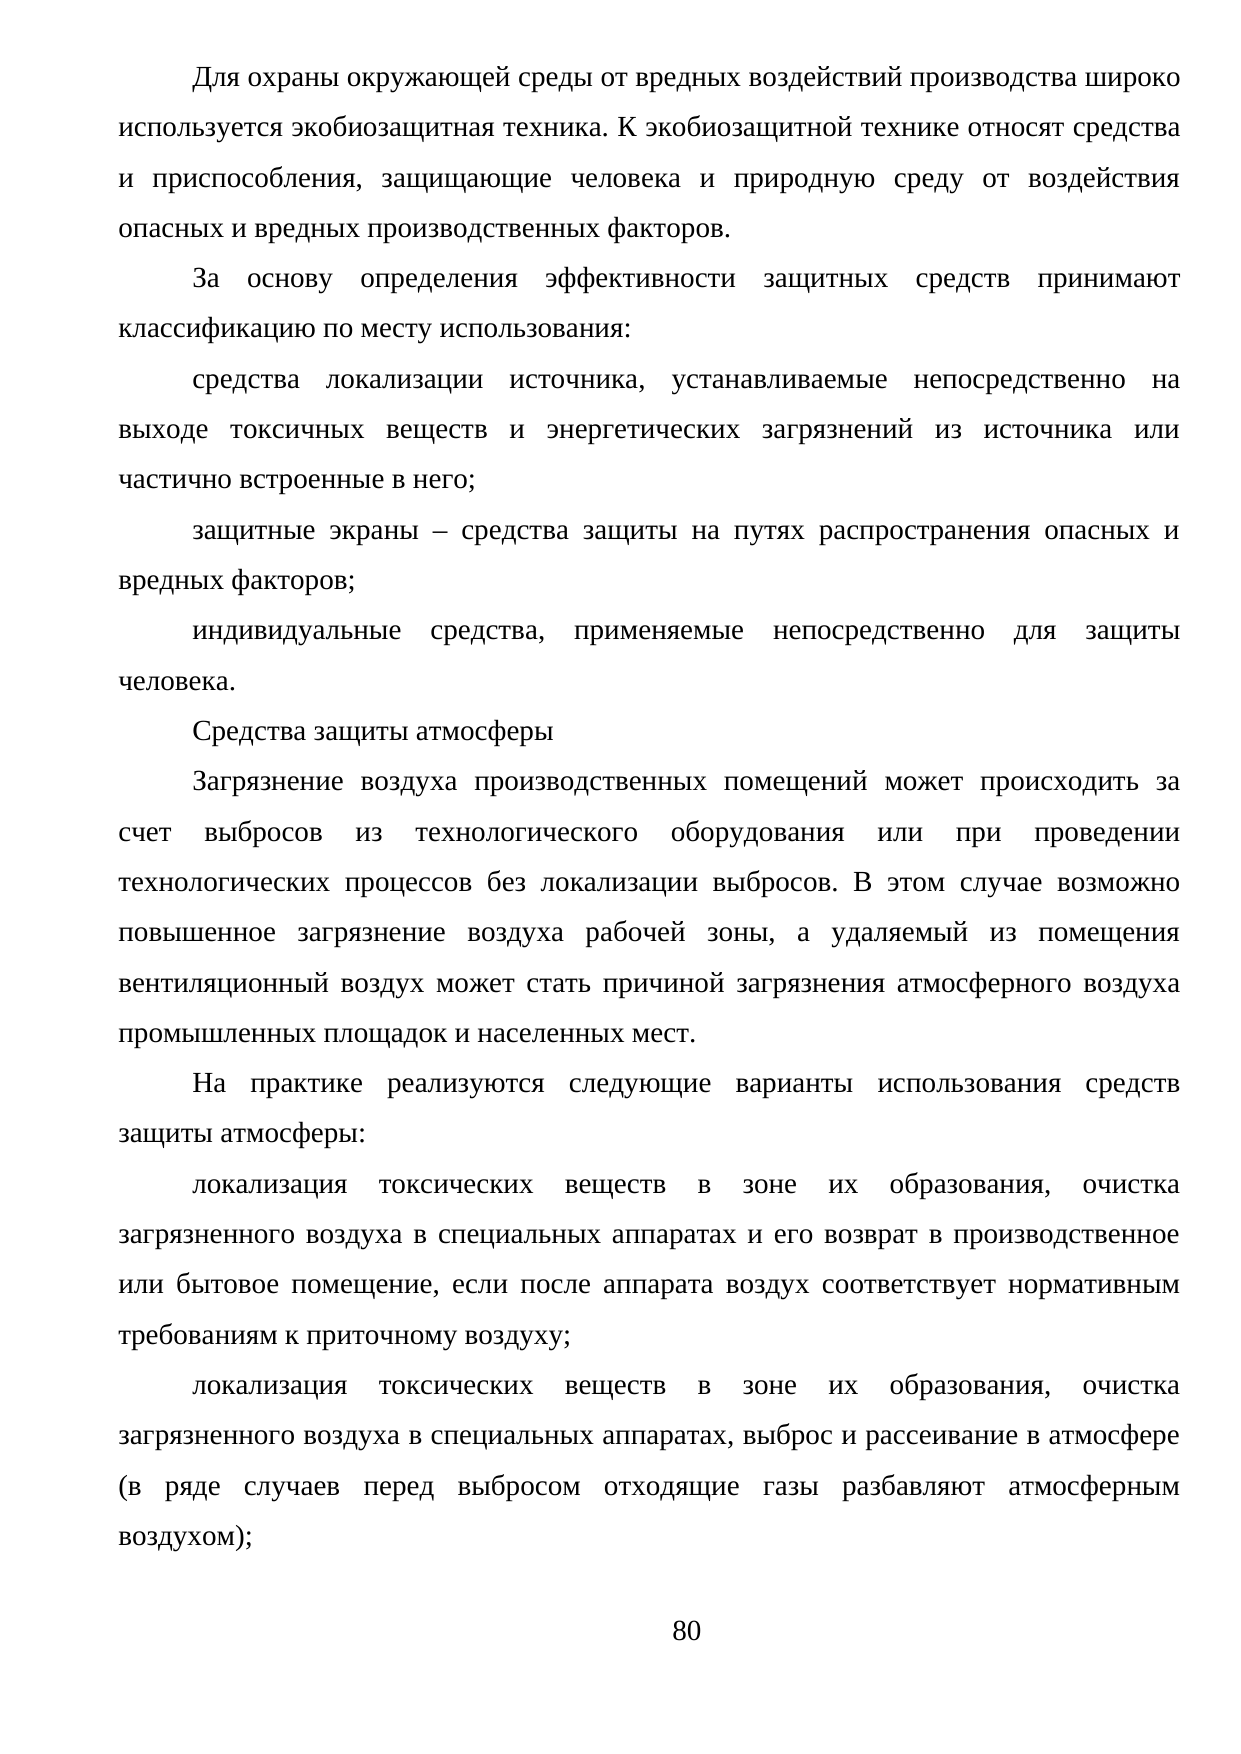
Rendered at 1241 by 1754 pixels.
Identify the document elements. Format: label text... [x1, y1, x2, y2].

text Загрязнение воздуха производственных помещений может происходить за счет выбросов из технологического оборудования или при проведении технологических процессов без локализации выбросов. В этом случае возможно повышенное загрязнение воздуха рабочей зоны, а удаляемый из помещения вентиляционный воздух может стать причиной загрязнения атмосферного воздуха промышленных площадок и населенных мест. [118, 763, 1181, 1048]
text На практике реализуются следующие варианты использования средств защиты атмосферы: [118, 1065, 1181, 1149]
text За основу определения эффективности защитных средств принимают классификацию по месту использования: [118, 260, 1181, 344]
text Для охраны окружающей среды от вредных воздействий производства широко используется экобиозащитная техника. К экобиозащитной технике относят средства и приспособления, защищающие человека и природную среду от воздействия опасных и вредных производственных факторов. [118, 59, 1181, 243]
text локализация токсических веществ в зоне их образования, очистка загрязненного воздуха в специальных аппаратах и его возврат в производственное или бытовое помещение, если после аппарата воздух соответствует нормативным требованиям к приточному воздуху; [118, 1166, 1181, 1350]
text средства локализации источника, устанавливаемые непосредственно на выходе токсичных веществ и энергетических загрязнений из источника или частично встроенные в него; [118, 361, 1181, 495]
text локализация токсических веществ в зоне их образования, очистка загрязненного воздуха в специальных аппаратах, выброс и рассеивание в атмосфере (в ряде случаев перед выбросом отходящие газы разбавляют атмосферным воздухом); [118, 1367, 1181, 1552]
text индивидуальные средства, применяемые непосредственно для защиты человека. [118, 612, 1181, 696]
text Средства защиты атмосферы [118, 713, 1181, 747]
text защитные экраны – средства защиты на путях распространения опасных и вредных факторов; [118, 512, 1181, 596]
